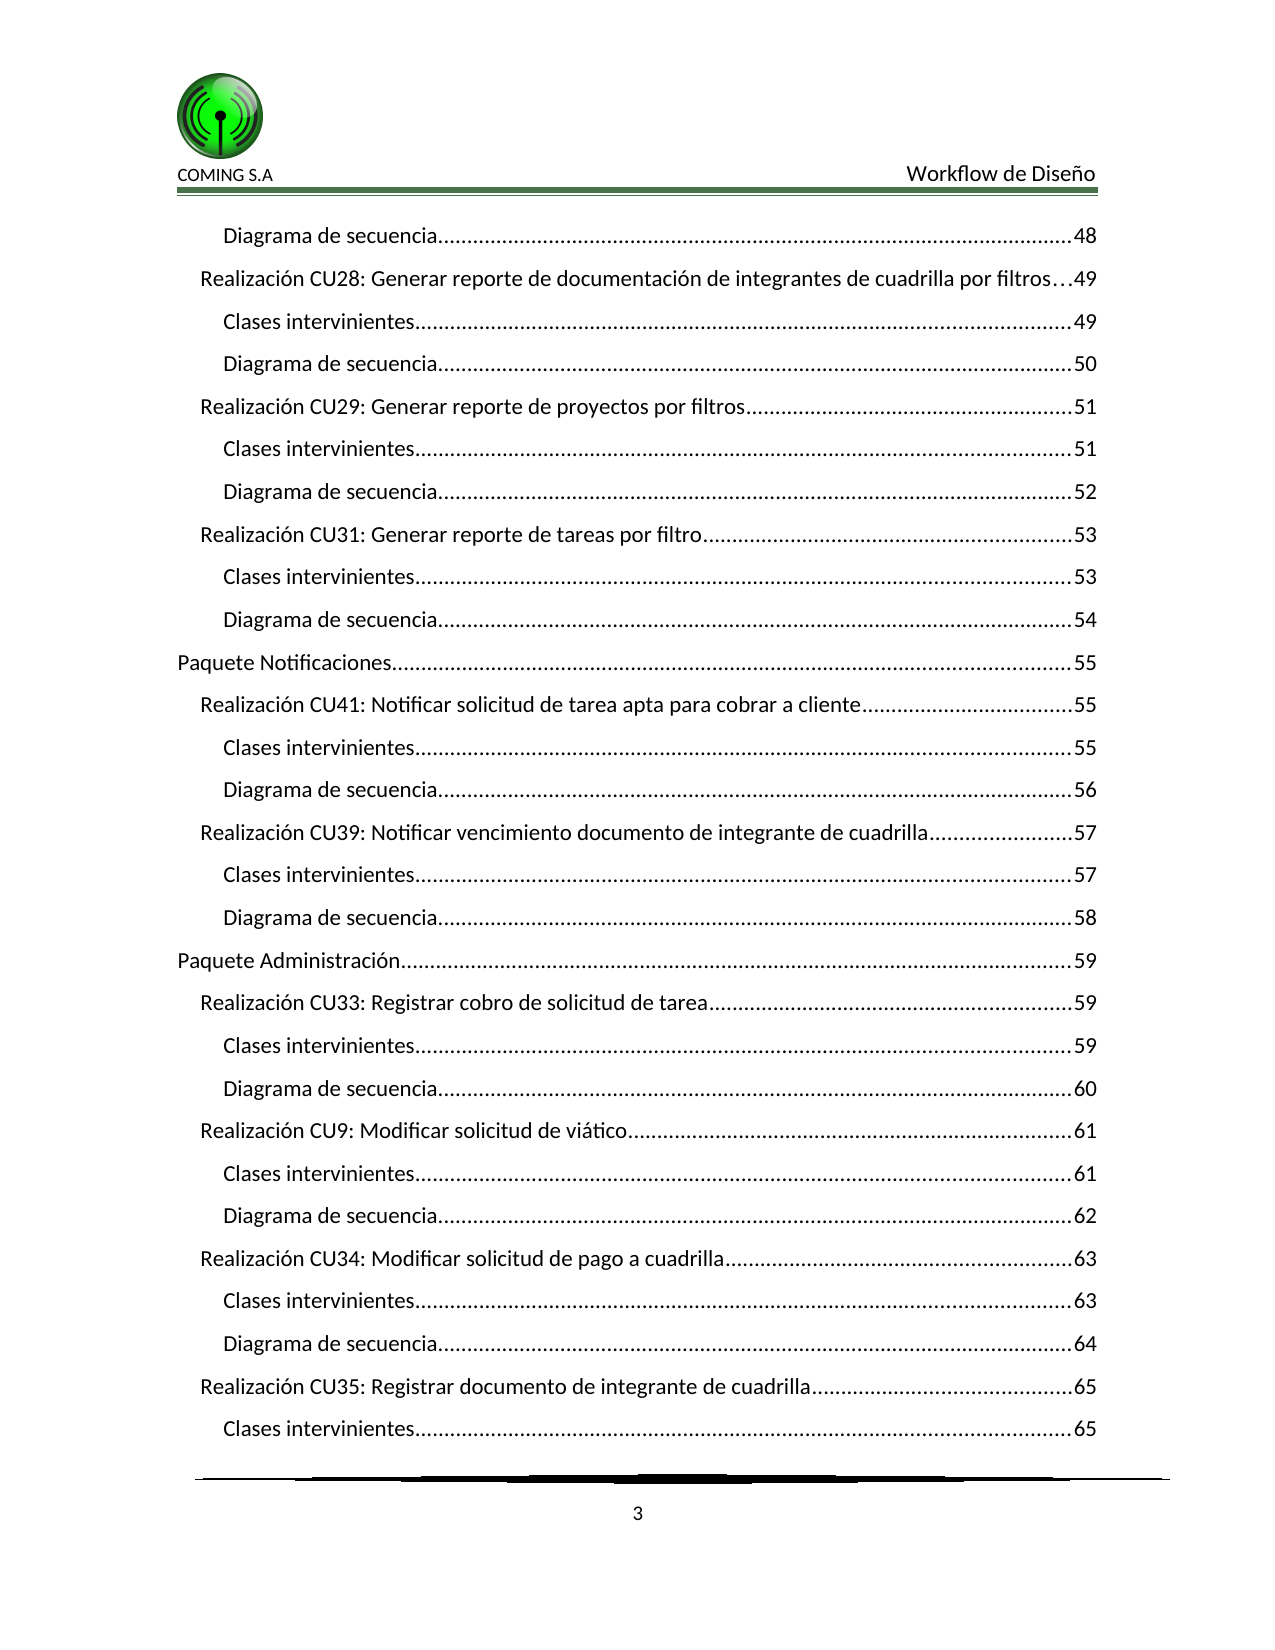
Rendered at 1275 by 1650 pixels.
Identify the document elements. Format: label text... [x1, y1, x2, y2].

text Paquete Administración 59 [177, 946, 1098, 974]
text Clases intervinientes 49 [223, 307, 1098, 335]
text Realización CU28: Generar reporte de documentación de integrantes de cuadrilla por filtros 49 [200, 264, 1098, 292]
text Diagrama de secuencia 56 [223, 775, 1098, 803]
text Clases intervinientes 57 [223, 861, 1098, 889]
text Diagrama de secuencia 50 [223, 349, 1098, 377]
text Realización CU35: Registrar documento de integrante de cuadrilla 65 [200, 1372, 1098, 1400]
text Clases intervinientes 53 [223, 562, 1098, 590]
text Realización CU39: Notificar vencimiento documento de integrante de cuadrilla 57 [200, 818, 1098, 846]
text Diagrama de secuencia 54 [223, 605, 1098, 633]
text Diagrama de secuencia 60 [223, 1074, 1098, 1102]
text Realización CU41: Notificar solicitud de tarea apta para cobrar a cliente 55 [200, 690, 1098, 718]
text Realización CU31: Generar reporte de tareas por filtro 53 [200, 520, 1098, 548]
text Clases intervinientes 61 [223, 1159, 1098, 1187]
text Paquete Notificaciones 55 [177, 648, 1098, 676]
text Realización CU33: Registrar cobro de solicitud de tarea 59 [200, 988, 1098, 1016]
text Clases intervinientes 63 [223, 1287, 1098, 1315]
text Realización CU34: Modificar solicitud de pago a cuadrilla 63 [200, 1244, 1098, 1272]
picture [177, 73, 263, 159]
text Diagrama de secuencia 52 [223, 477, 1098, 505]
text Realización CU29: Generar reporte de proyectos por filtros 51 [200, 392, 1098, 420]
text Clases intervinientes 65 [223, 1414, 1098, 1442]
text Diagrama de secuencia 48 [223, 222, 1098, 249]
text Clases intervinientes 51 [223, 434, 1098, 463]
text Clases intervinientes 59 [223, 1031, 1098, 1059]
text Realización CU9: Modificar solicitud de viático 61 [200, 1116, 1098, 1144]
text Diagrama de secuencia 62 [223, 1201, 1098, 1229]
text Clases intervinientes 55 [223, 733, 1098, 761]
text Diagrama de secuencia 64 [223, 1329, 1098, 1357]
text Diagrama de secuencia 58 [223, 903, 1098, 931]
